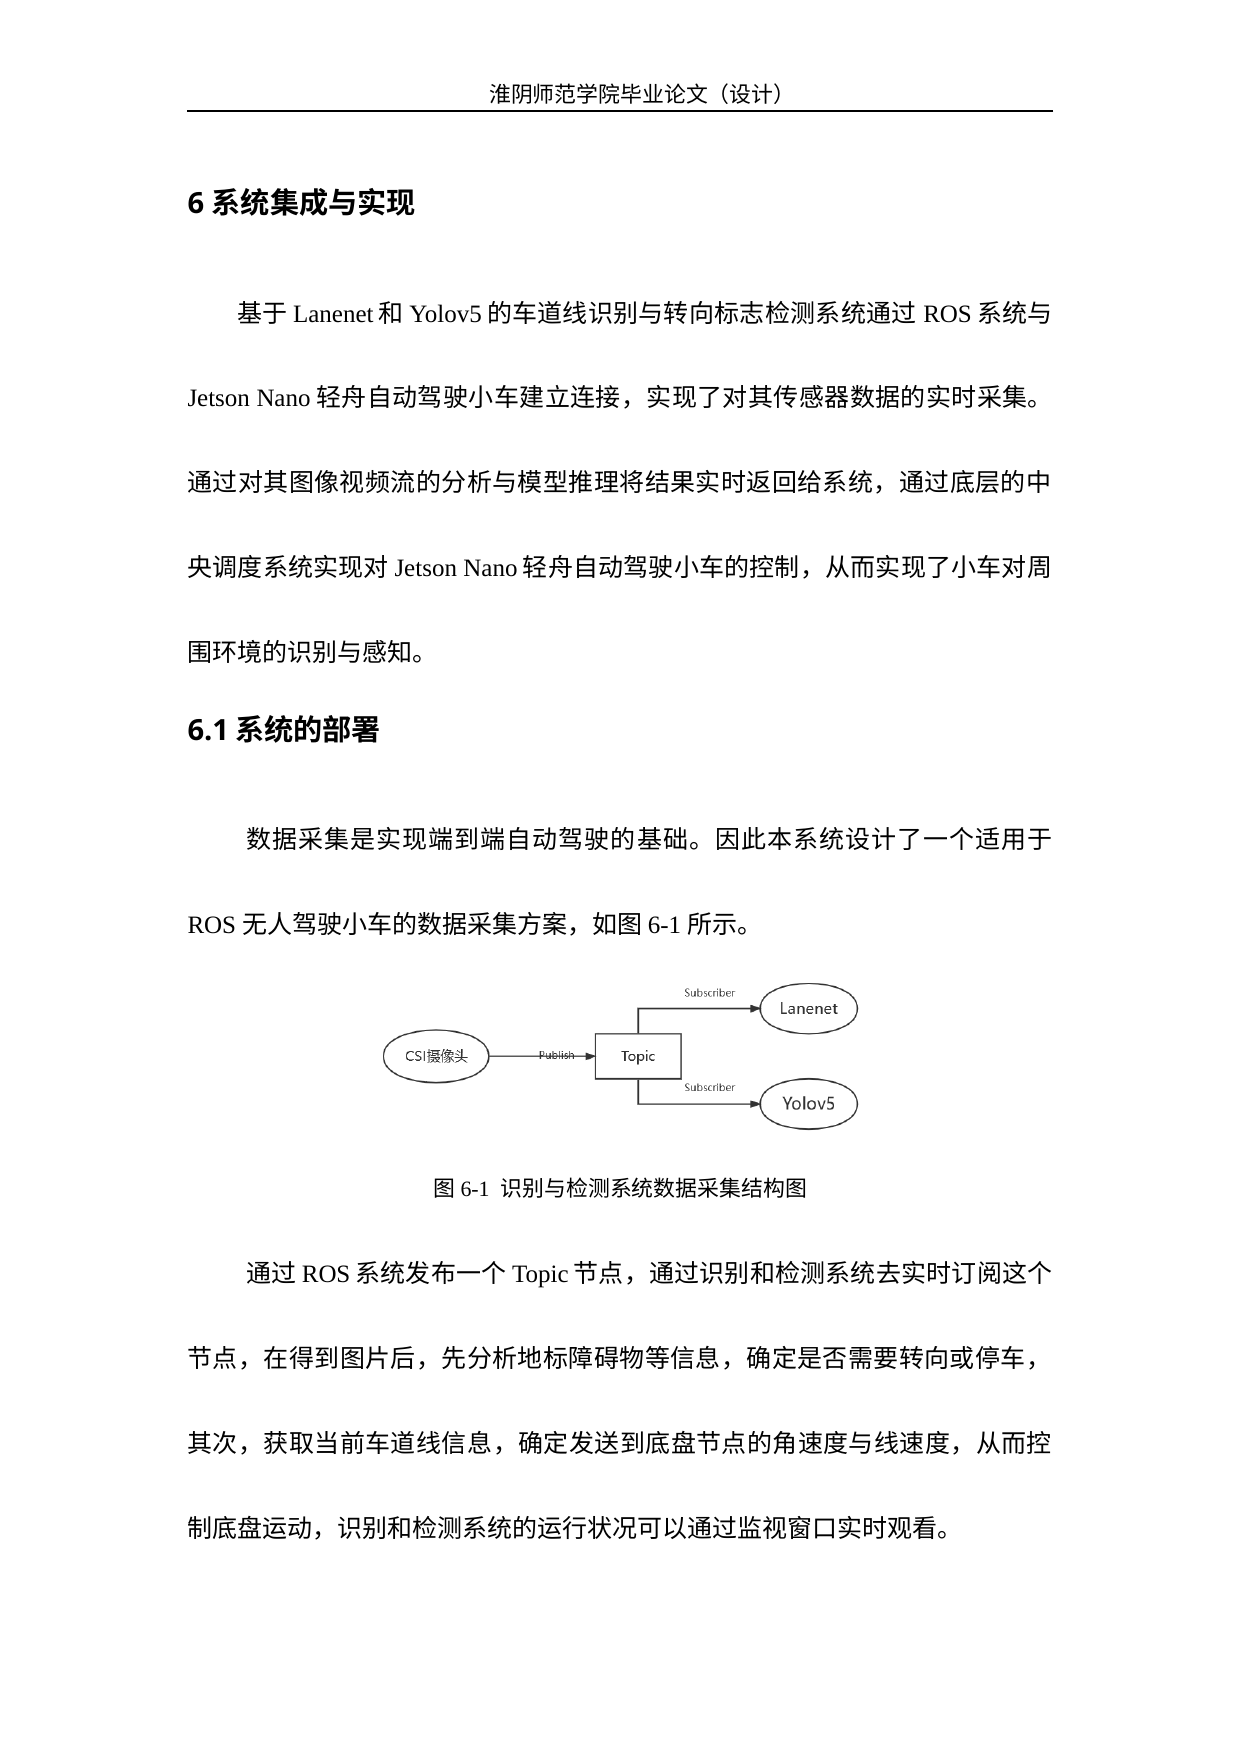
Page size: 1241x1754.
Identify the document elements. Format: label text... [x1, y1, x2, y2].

text 通过ROS系统发布一个Topic节点，通过识别和检测系统去实时订阅这个节点，在得到图片后，先分析地标障碍物等信息，确定是否需要转向或停车，其次，获取当前车道线信息，确定发送到底盘节点的角速度与线速度，从而控制底盘运动，识别和检测系统的运行状况可以通过监视窗口实时观看。 [187, 1238, 1053, 1560]
subtitle 6 系统集成与实现 [187, 167, 1053, 235]
text 基于Lanenet和Yolov5的车道线识别与转向标志检测系统通过ROS系统与Jetson Nano轻舟自动驾驶小车建立连接，实现了对其传感器数据的实时采集。通过对其图像视频流的分析与模型推理将结果实时返回给系统，通过底层的中央调度系统实现对Jetson Nano轻舟自动驾驶小车的控制，从而实现了小车对周围环境的识别与感知。 [187, 277, 1053, 685]
text 图 6-1 识别与检测系统数据采集结构图 [187, 1170, 1053, 1204]
picture [366, 966, 875, 1146]
subtitle 6.1系统的部署 [187, 694, 1053, 762]
text 数据采集是实现端到端自动驾驶的基础。因此本系统设计了一个适用于 ROS 无人驾驶小车的数据采集方案，如图 6-1 所示。 [187, 804, 1053, 957]
